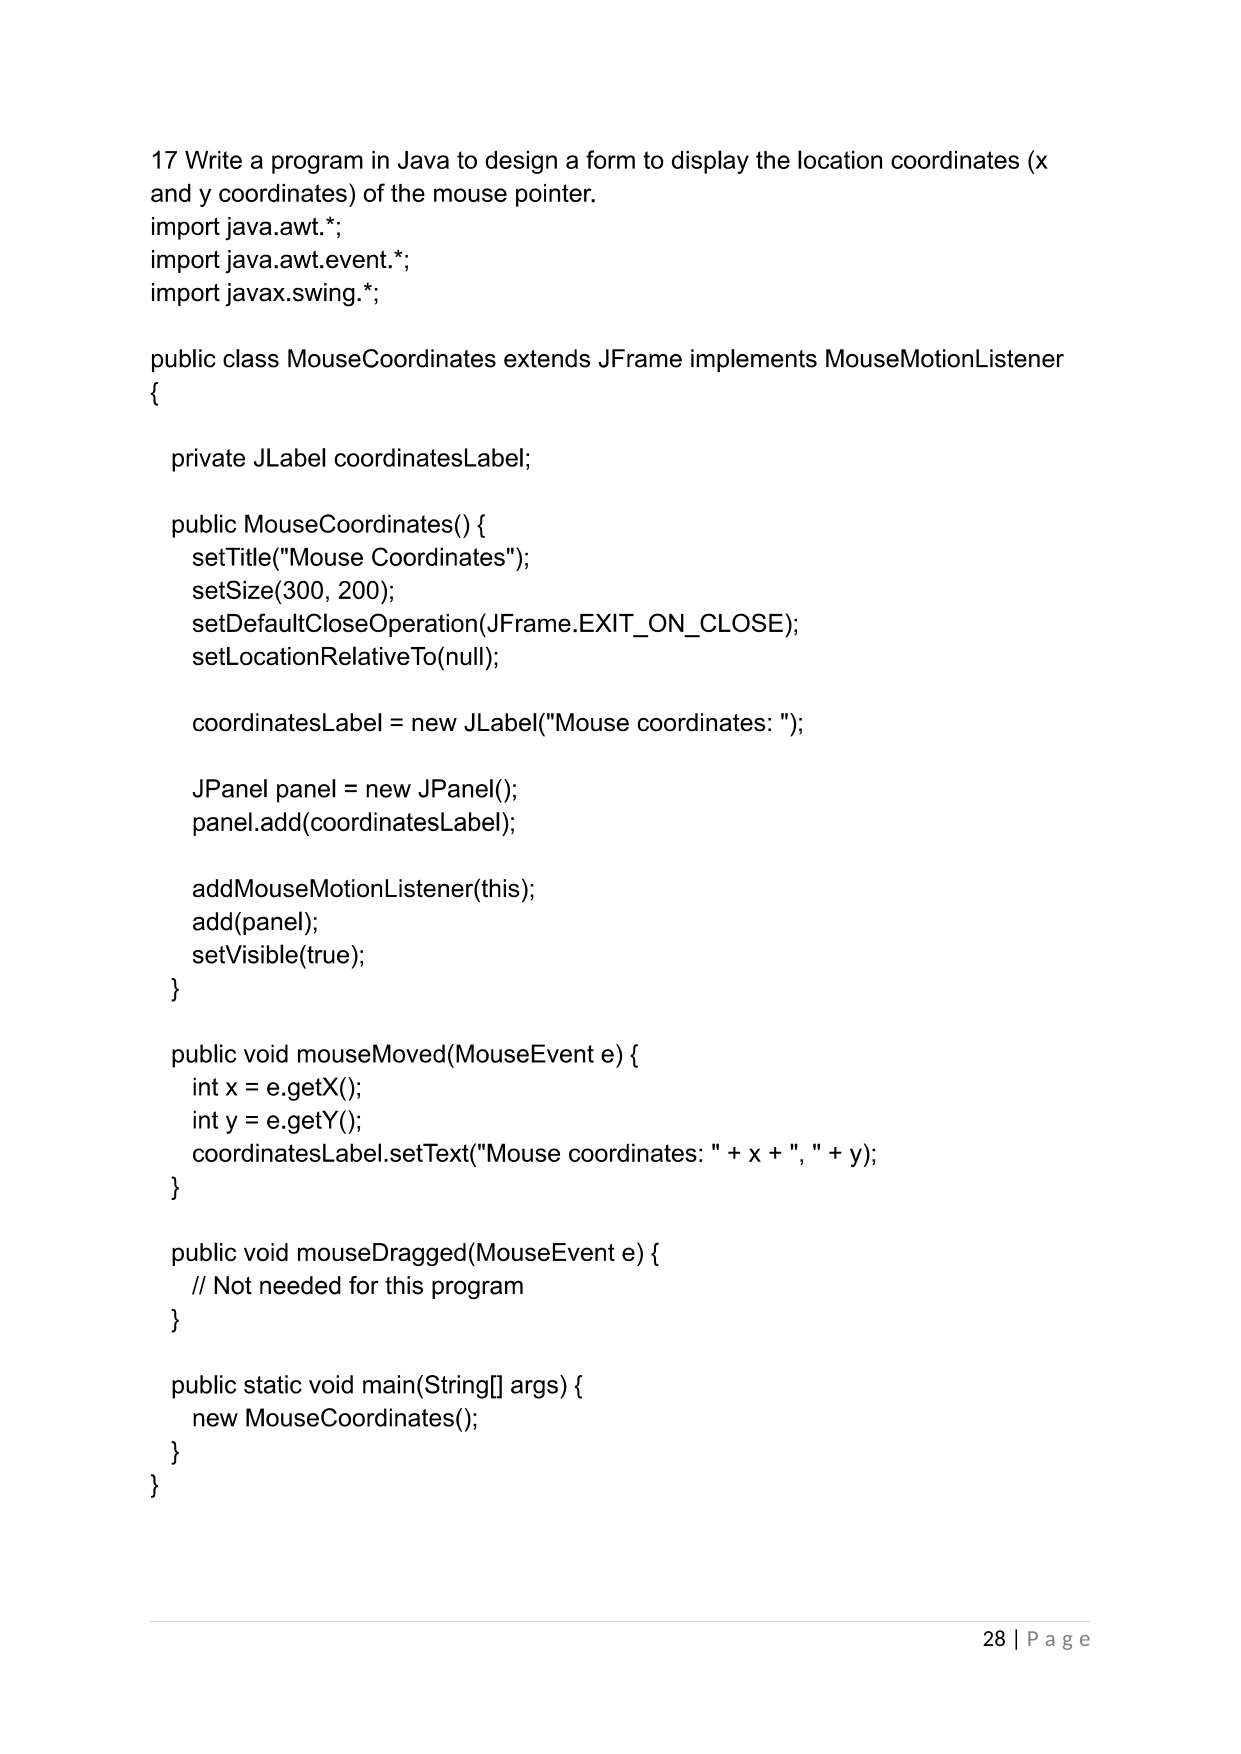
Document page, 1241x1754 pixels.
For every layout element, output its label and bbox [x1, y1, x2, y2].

picture [150, 150, 1064, 1498]
